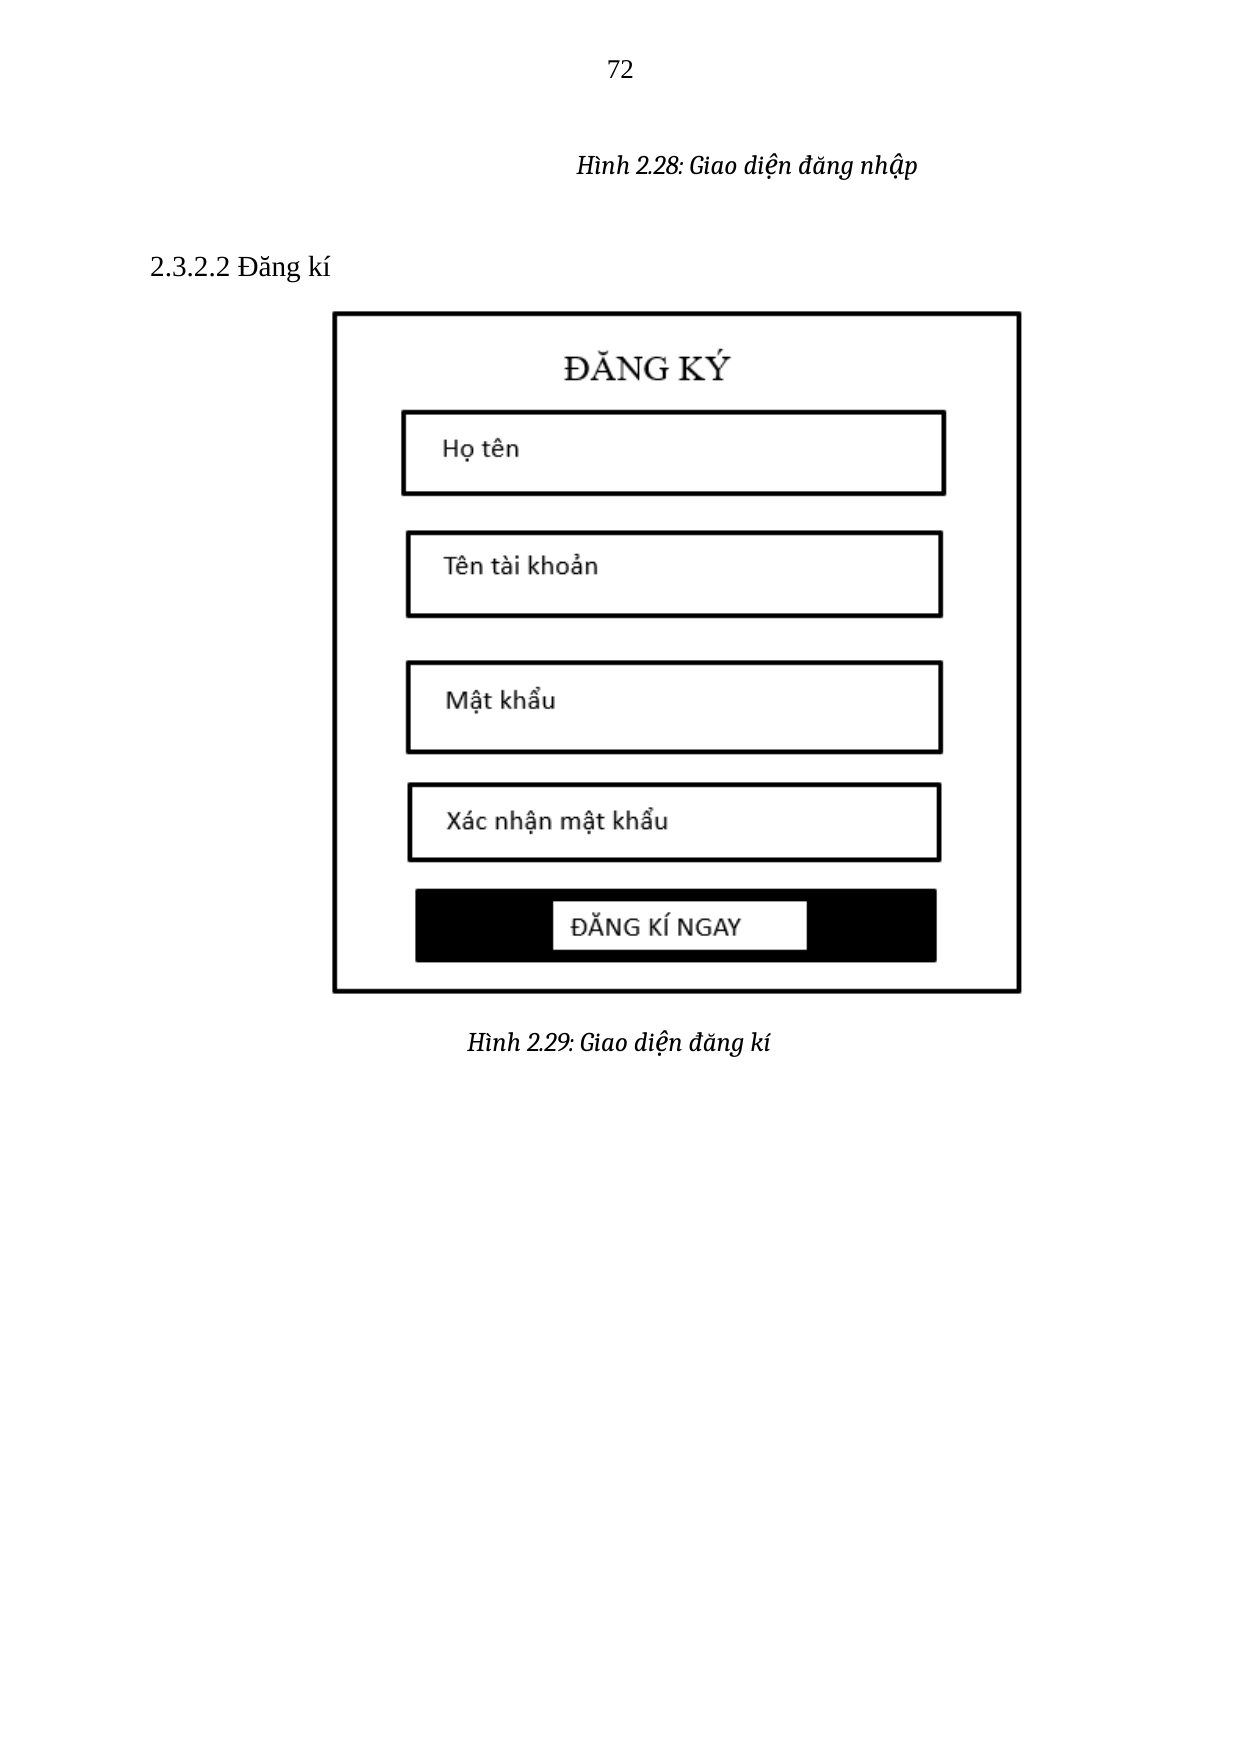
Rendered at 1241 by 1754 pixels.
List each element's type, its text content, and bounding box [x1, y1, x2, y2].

text Hình 2.28: Giao diện đăng nhập [150, 150, 1090, 181]
subtitle 2.3.2.2 Đăng kí [150, 249, 1090, 283]
picture [317, 285, 1031, 1008]
text Hình 2.29: Giao diện đăng kí [150, 1027, 1090, 1058]
